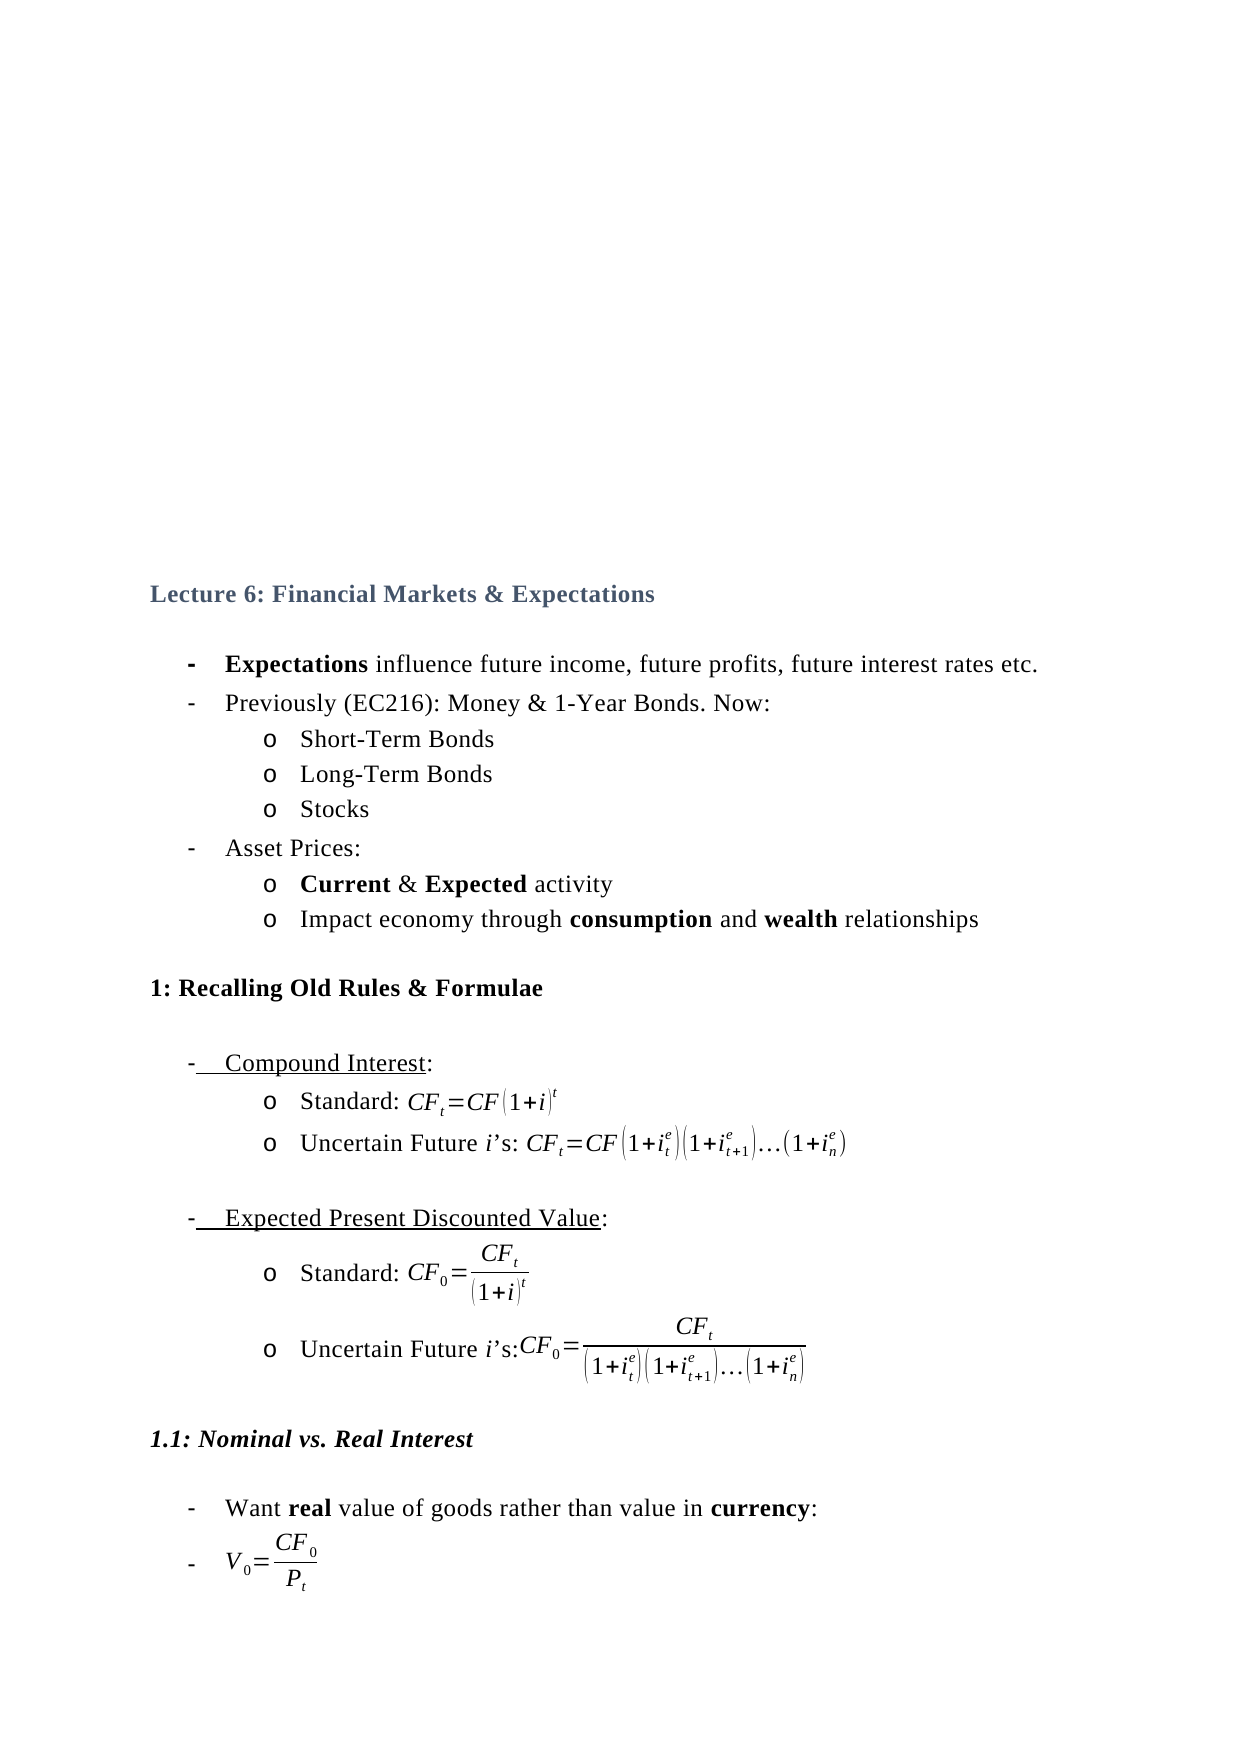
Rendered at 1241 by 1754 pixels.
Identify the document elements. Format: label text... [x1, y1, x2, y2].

text 1.1: Nominal vs. Real Interest [150, 1424, 1090, 1453]
list Standard: [262, 1239, 1090, 1308]
list Impact economy through consumption and wealth relationships [262, 904, 1090, 935]
list Compound Interest: [187, 1044, 1090, 1078]
list Uncertain Future i’s: [262, 1124, 1090, 1162]
text 1: Recalling Old Rules & Formulae [150, 973, 1090, 1002]
text Lecture 6: Financial Markets & Expectations [150, 579, 1090, 608]
list Asset Prices: [187, 830, 1090, 864]
list Standard: [262, 1083, 1090, 1119]
list Long-Term Bonds [262, 759, 1090, 790]
list Current & Expected activity [262, 869, 1090, 900]
list Expectations influence future income, future profits, future interest rates etc. [187, 645, 1090, 679]
list Previously (EC216): Money & 1-Year Bonds. Now: [187, 684, 1090, 718]
list Uncertain Future i’s: [262, 1312, 1090, 1386]
list Expected Present Discounted Value: [187, 1200, 1090, 1234]
list Want real value of goods rather than value in currency: [187, 1490, 1090, 1524]
list Short-Term Bonds [262, 724, 1090, 754]
list Stocks [262, 794, 1090, 825]
